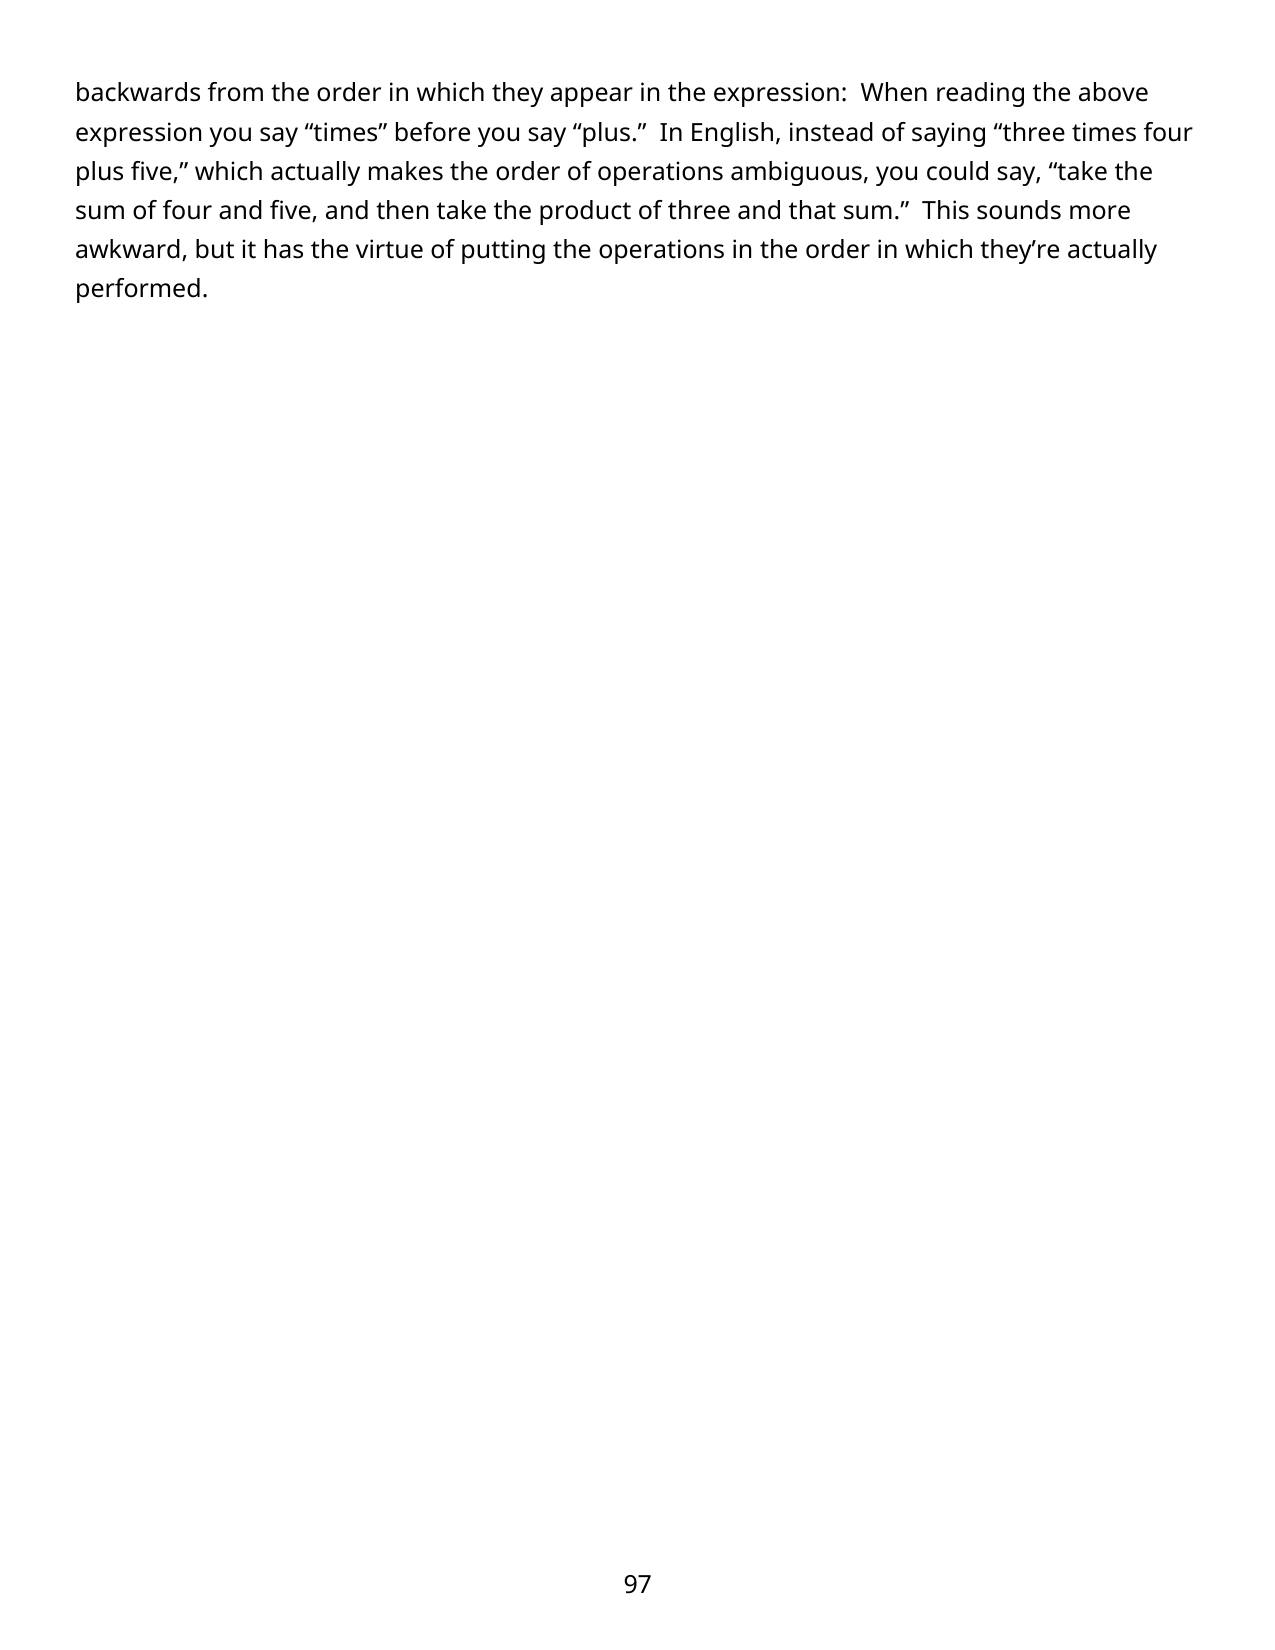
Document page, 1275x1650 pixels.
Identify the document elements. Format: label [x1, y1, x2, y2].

text [75, 75, 1200, 305]
